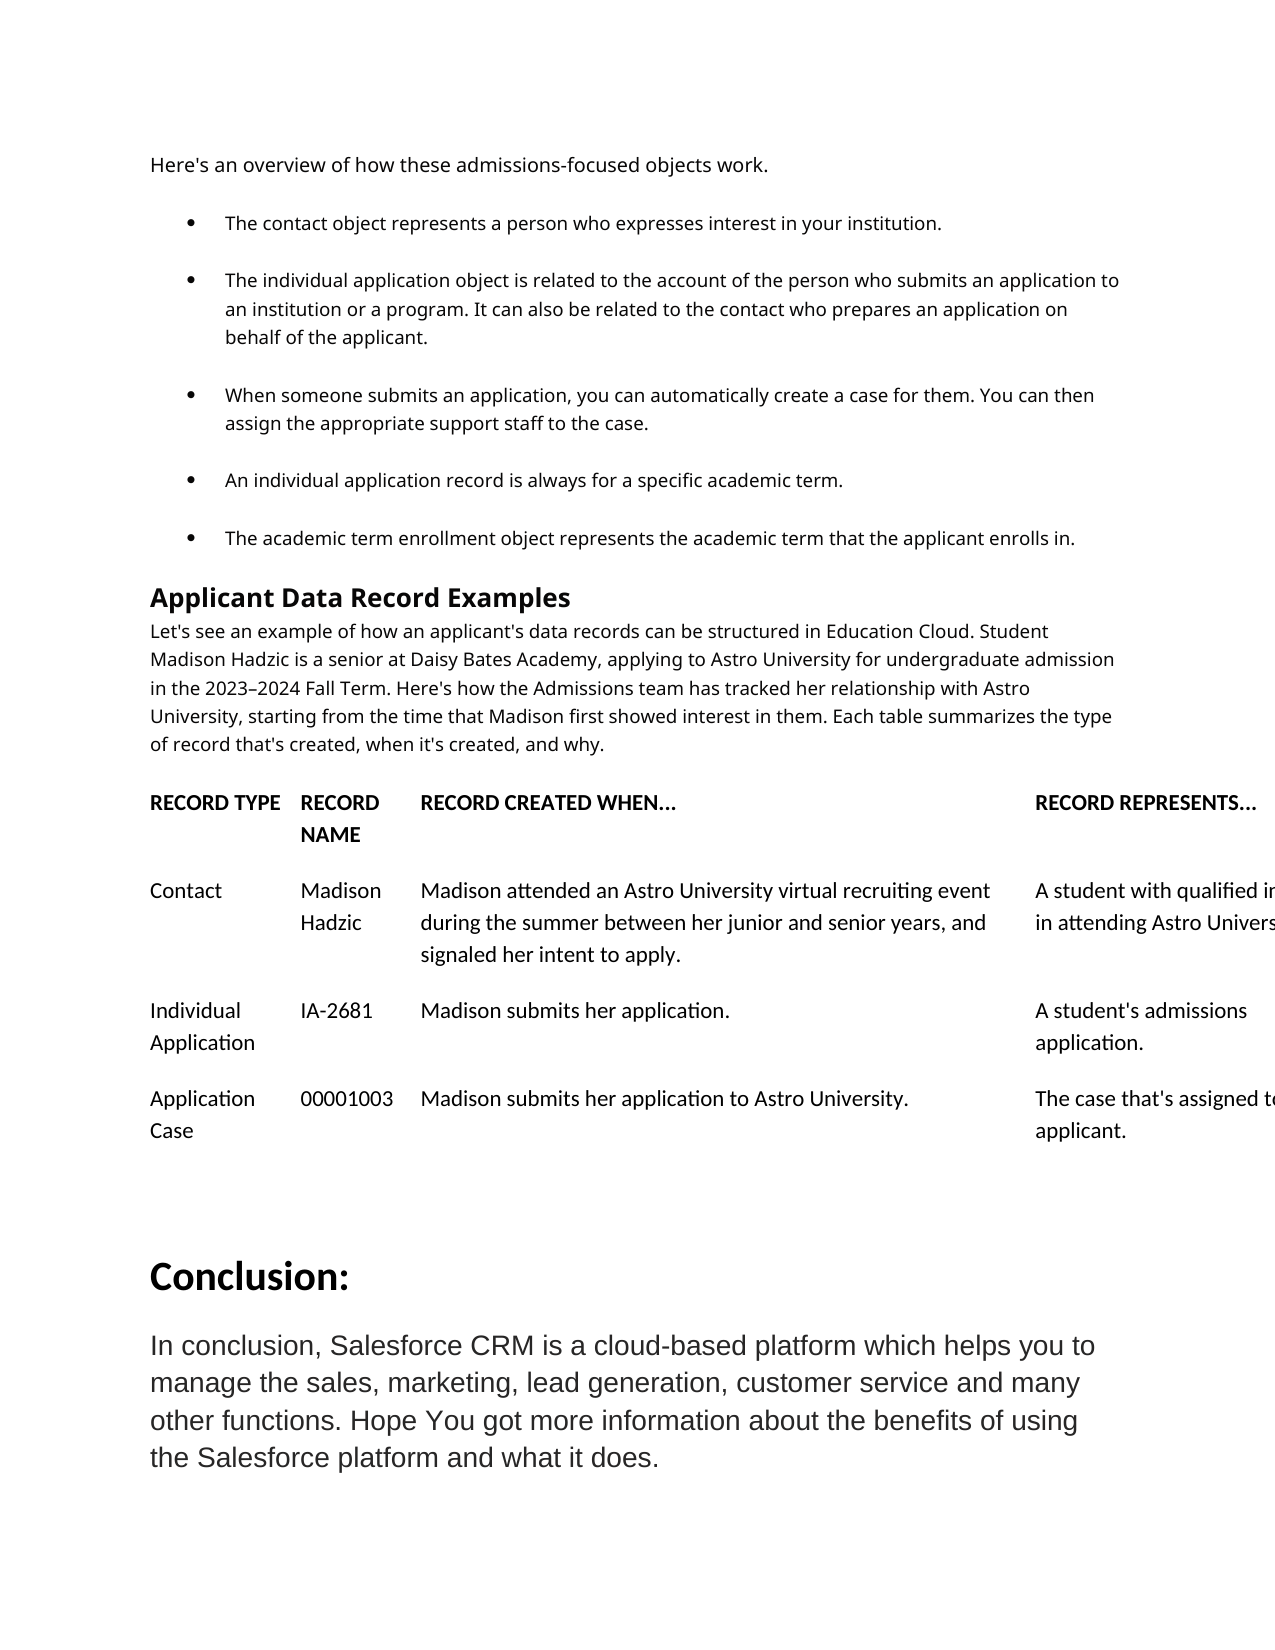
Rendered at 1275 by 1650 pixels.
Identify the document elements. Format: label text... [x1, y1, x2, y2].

list When someone submits an application, you can automatically create a case for them. You can then assign the appropriate support staff to the case. [187, 379, 1125, 436]
list An individual application record is always for a specific academic term. [187, 465, 1125, 493]
table_cell Individual Application [149, 995, 299, 1083]
text Conclusion: [150, 1250, 1125, 1301]
table_cell Madison submits her application. [419, 995, 1033, 1083]
table_cell Contact [149, 874, 299, 994]
table_cell 00001003 [299, 1083, 419, 1171]
table_cell IA-2681 [299, 995, 419, 1083]
list The contact object represents a person who expresses interest in your institution. [187, 207, 1125, 236]
list The individual application object is related to the account of the person who submits an application to an institution or a program. It can also be related to the contact who prepares an application on behalf of the applicant. [187, 265, 1125, 350]
table_cell Madison Hadzic [299, 874, 419, 994]
text Let's see an example of how an applicant's data records can be structured in Education Cloud. Student Madison Hadzic is a senior at Daisy Bates Academy, applying to Astro University for undergraduate admission in the 2023–2024 Fall Term. Here's how the Admissions team has tracked her relationship with Astro University, starting from the time that Madison first showed interest in them. Each table summarizes the type of record that's created, when it's created, and why. [150, 616, 1125, 757]
subtitle Applicant Data Record Examples [150, 580, 1125, 616]
table_header RECORD NAME [299, 786, 419, 874]
table_cell The case that's assigned to an applicant. [1034, 1083, 1275, 1171]
table_header RECORD CREATED WHEN... [419, 786, 1033, 874]
table_cell A student's admissions application. [1034, 995, 1275, 1083]
text Here's an overview of how these admissions-focused objects work. [150, 150, 1125, 178]
table_cell Madison attended an Astro University virtual recruiting event during the summer between her junior and senior years, and signaled her intent to apply. [419, 874, 1033, 994]
list The academic term enrollment object represents the academic term that the applicant enrolls in. [187, 522, 1125, 551]
text In conclusion, Salesforce CRM is a cloud-based platform which helps you to manage the sales, marketing, lead generation, customer service and many other functions. Hope You got more information about the benefits of using the Salesforce platform and what it does. [150, 1329, 1125, 1473]
table_header RECORD REPRESENTS... [1034, 786, 1275, 874]
table_header RECORD TYPE [149, 786, 299, 874]
table_cell Application Case [149, 1083, 299, 1171]
table_cell Madison submits her application to Astro University. [419, 1083, 1033, 1171]
table_cell A student with qualified interest in attending Astro University. [1034, 874, 1275, 994]
